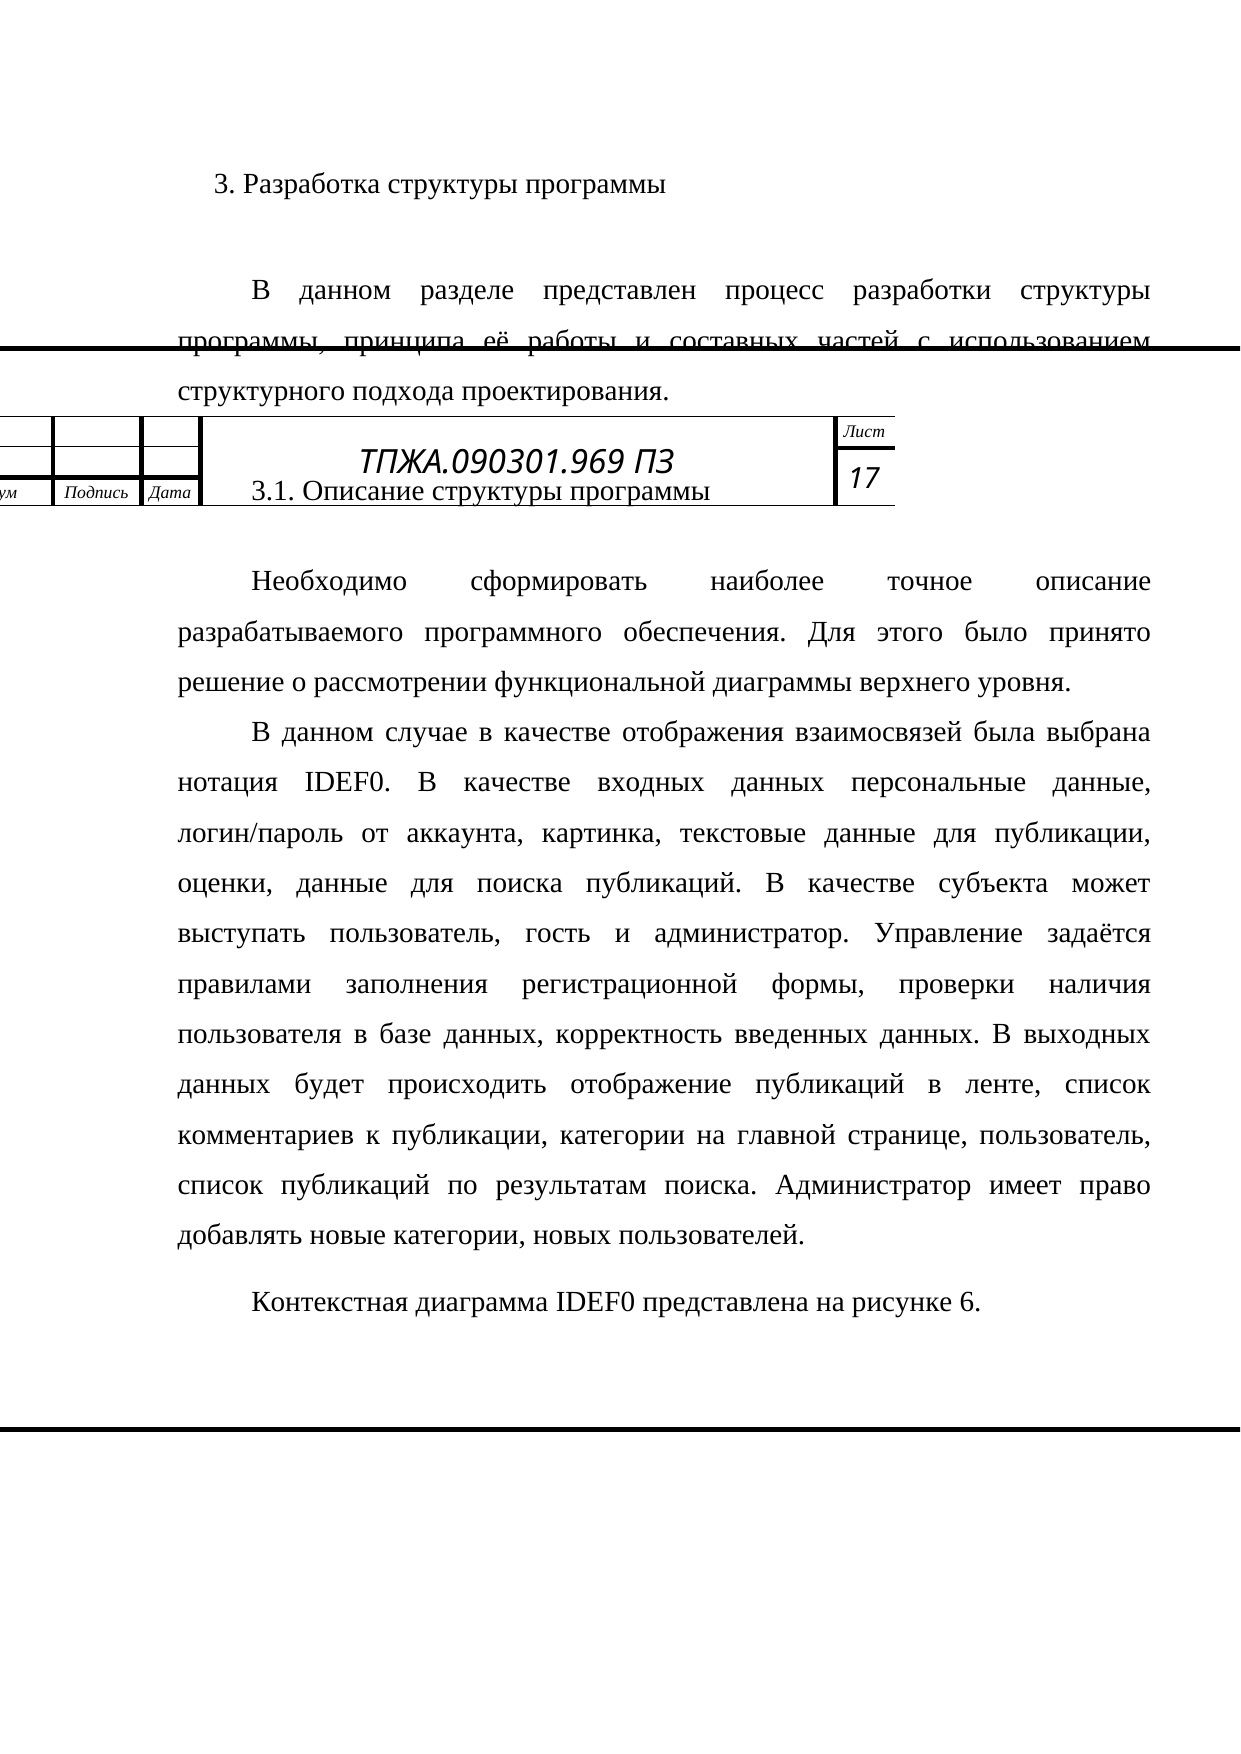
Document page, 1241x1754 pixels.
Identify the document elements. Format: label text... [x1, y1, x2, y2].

list В данном случае в качестве отображения взаимосвязей была выбрана нотация IDEF0. В качестве входных данных персональные данные, логин/пароль от аккаунта, картинка, текстовые данные для публикации, оценки, данные для поиска публикаций. В качестве субъекта может выступать пользователь, гость и администратор. Управление задаётся правилами заполнения регистрационной формы, проверки наличия пользователя в базе данных, корректность введенных данных. В выходных данных будет происходить отображение публикаций в ленте, список комментариев к публикации, категории на главной странице, пользователь, список публикаций по результатам поиска. Администратор имеет право добавлять новые категории, новых пользователей. [177, 714, 1152, 1251]
text Контекстная диаграмма IDEF0 представлена на рисунке 6. [177, 1284, 1152, 1318]
text В данном разделе представлен процесс разработки структуры программы, принципа её работы и составных частей с использованием структурного подхода проектирования. [177, 272, 1152, 406]
subtitle Описание структуры программы [251, 473, 1152, 507]
subtitle Разработка структуры программы [177, 166, 1152, 199]
list Необходимо сформировать наиболее точное описание разрабатываемого программного обеспечения. Для этого было принято решение о рассмотрении функциональной диаграммы верхнего уровня. [177, 563, 1152, 697]
